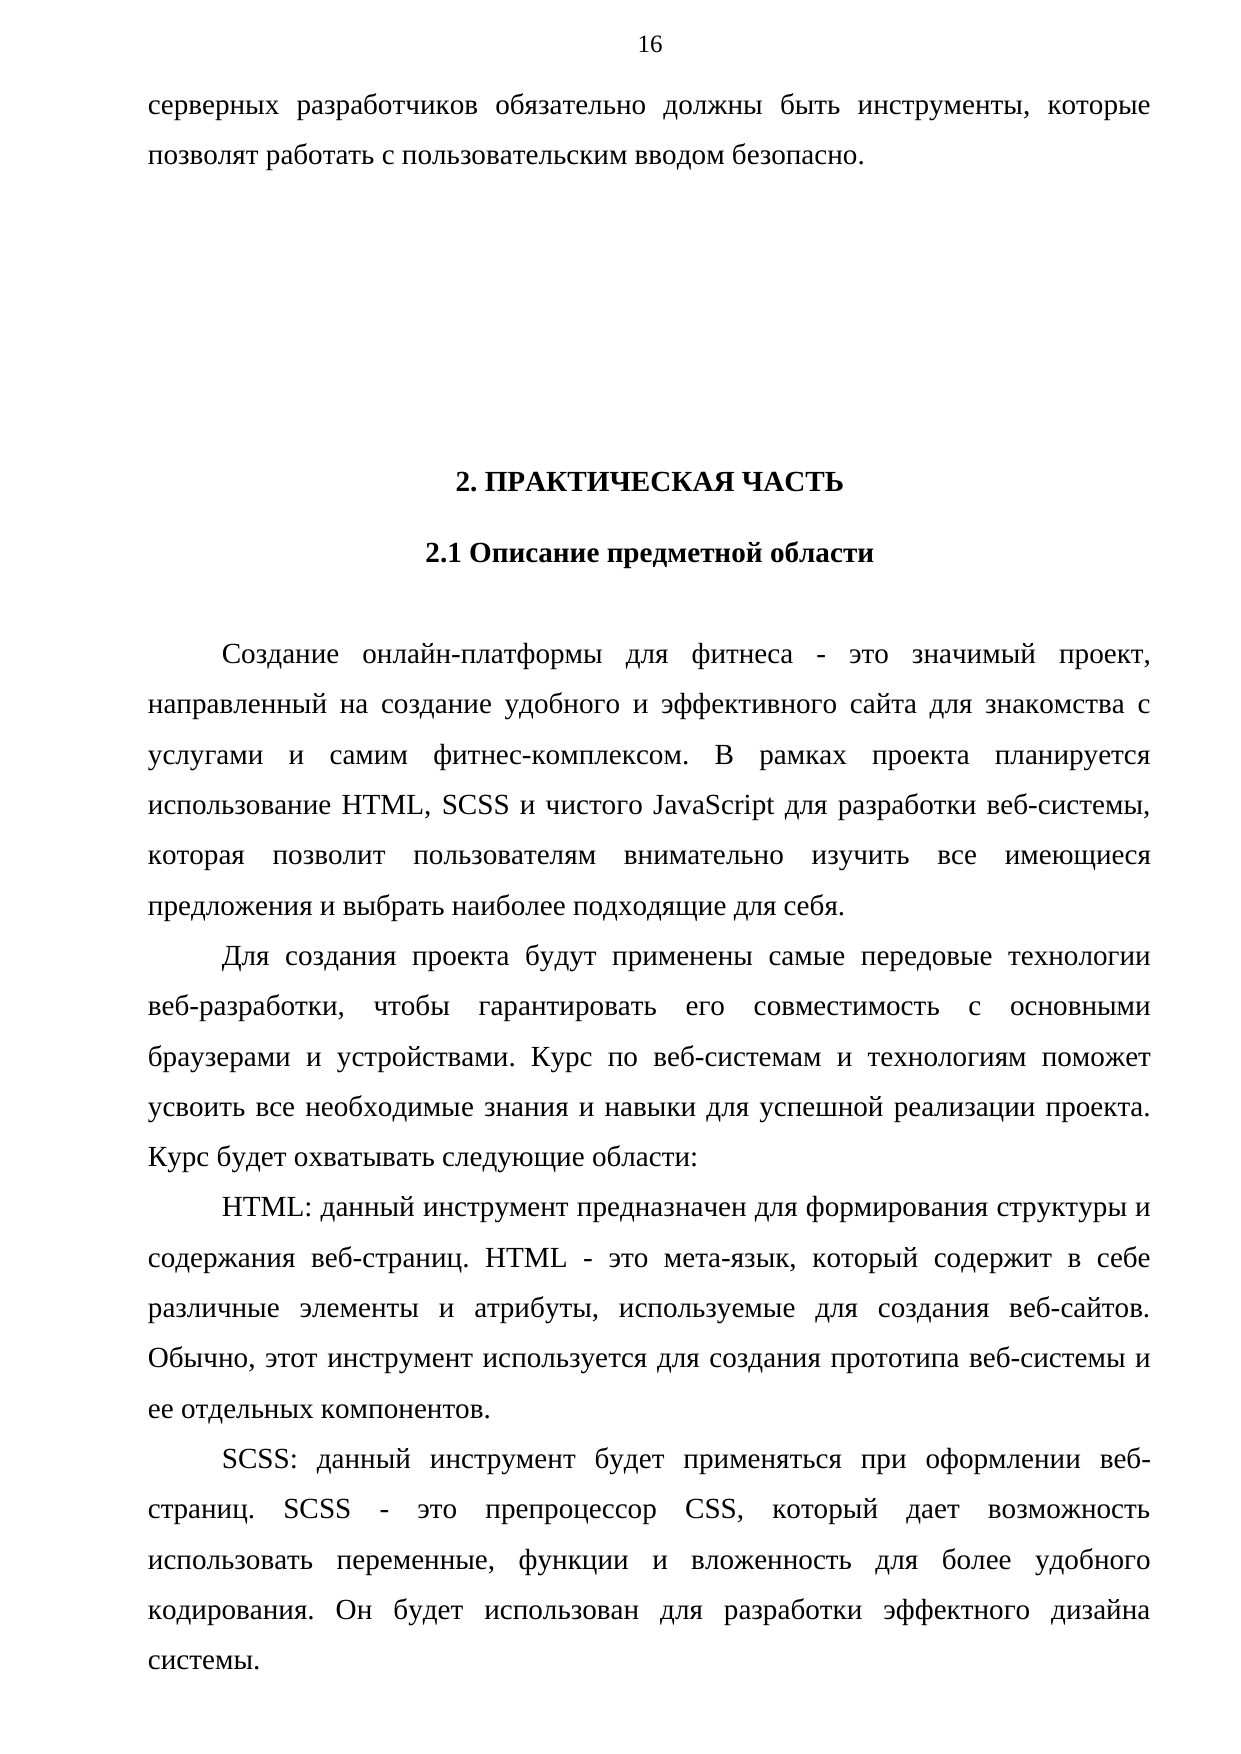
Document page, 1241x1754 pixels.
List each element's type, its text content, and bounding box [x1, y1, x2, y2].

text Создание онлайн-платформы для фитнеса - это значимый проект, направленный на создание удобного и эффективного сайта для знакомства с услугами и самим фитнес-комплексом. В рамках проекта планируется использование HTML, SCSS и чистого JavaScript для разработки веб-системы, которая позволит пользователям внимательно изучить все имеющиеся предложения и выбрать наиболее подходящие для себя. [148, 636, 1152, 921]
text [148, 87, 1152, 171]
text HTML: данный инструмент предназначен для формирования структуры и содержания веб-страниц. HTML - это мета-язык, который содержит в себе различные элементы и атрибуты, используемые для создания веб-сайтов. Обычно, этот инструмент используется для создания прототипа веб-системы и ее отдельных компонентов. [148, 1189, 1152, 1424]
text SCSS: данный инструмент будет применяться при оформлении веб-страниц. SCSS - это препроцессор CSS, который дает возможность использовать переменные, функции и вложенность для более удобного кодирования. Он будет использован для разработки эффектного дизайна системы. [148, 1441, 1152, 1676]
text 2. ПРАКТИЧЕСКАЯ ЧАСТЬ [148, 464, 1152, 498]
text 2.1 Описание предметной области [148, 536, 1152, 569]
text Для создания проекта будут применены самые передовые технологии веб-разработки, чтобы гарантировать его совместимость с основными браузерами и устройствами. Курс по веб-системам и технологиям поможет усвоить все необходимые знания и навыки для успешной реализации проекта. Курс будет охватывать следующие области: [148, 938, 1152, 1173]
